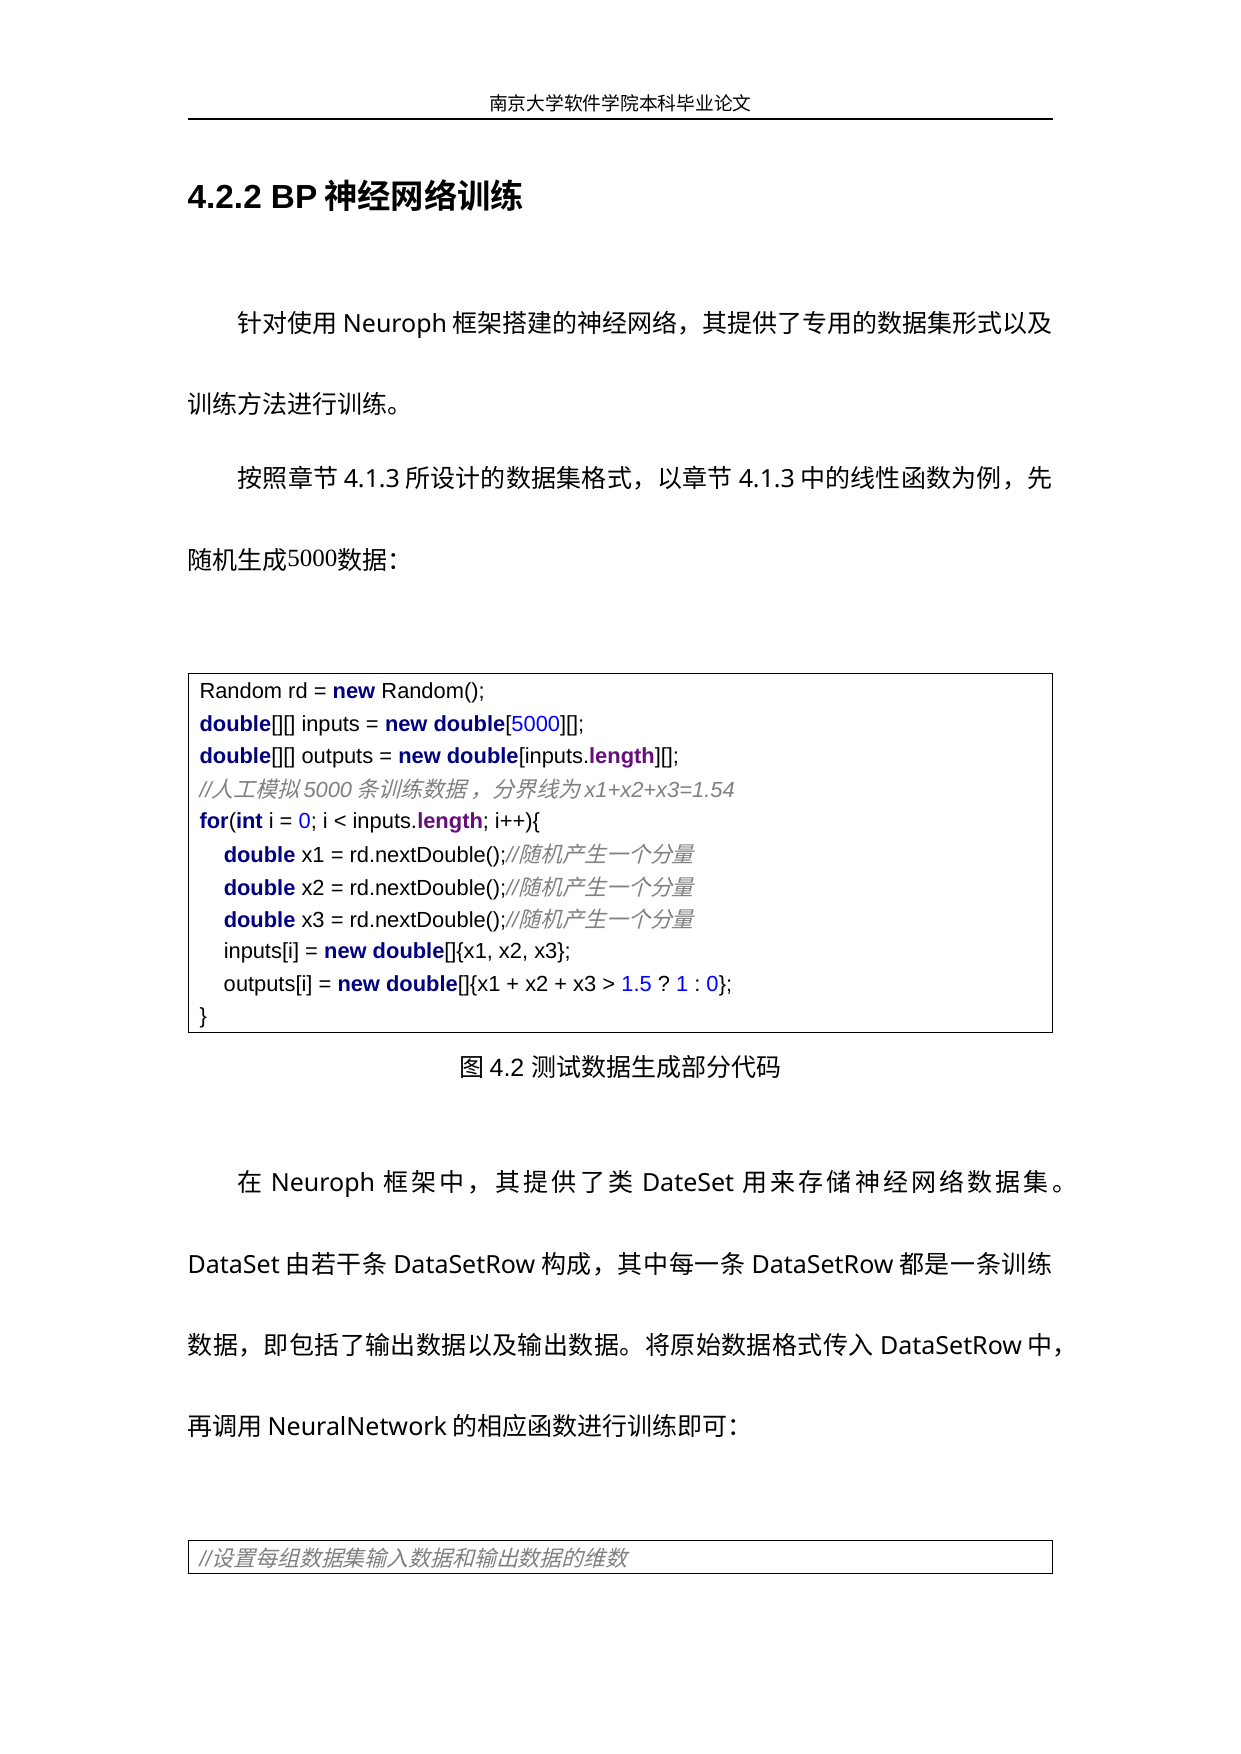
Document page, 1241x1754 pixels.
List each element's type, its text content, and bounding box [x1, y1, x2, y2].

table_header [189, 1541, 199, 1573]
text 在Neuroph框架中，其提供了类DateSet用来存储神经网络数据集。DataSet由若干条DataSetRow构成，其中每一条DataSetRow都是一条训练数据，即包括了输出数据以及输出数据。将原始数据格式传入DataSetRow中，再调用NeuralNetwork的相应函数进行训练即可： [187, 1148, 1053, 1457]
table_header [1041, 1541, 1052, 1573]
subtitle 4.2.2 BP神经网络训练 [187, 162, 1053, 227]
text 按照章节4.1.3所设计的数据集格式，以章节4.1.3中的线性函数为例，先随机生成数据： [187, 444, 1053, 591]
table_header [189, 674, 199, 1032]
text 图4.2 测试数据生成部分代码 [187, 1033, 1053, 1098]
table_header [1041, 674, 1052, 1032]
text 针对使用Neuroph框架搭建的神经网络，其提供了专用的数据集形式以及训练方法进行训练。 [187, 289, 1053, 435]
